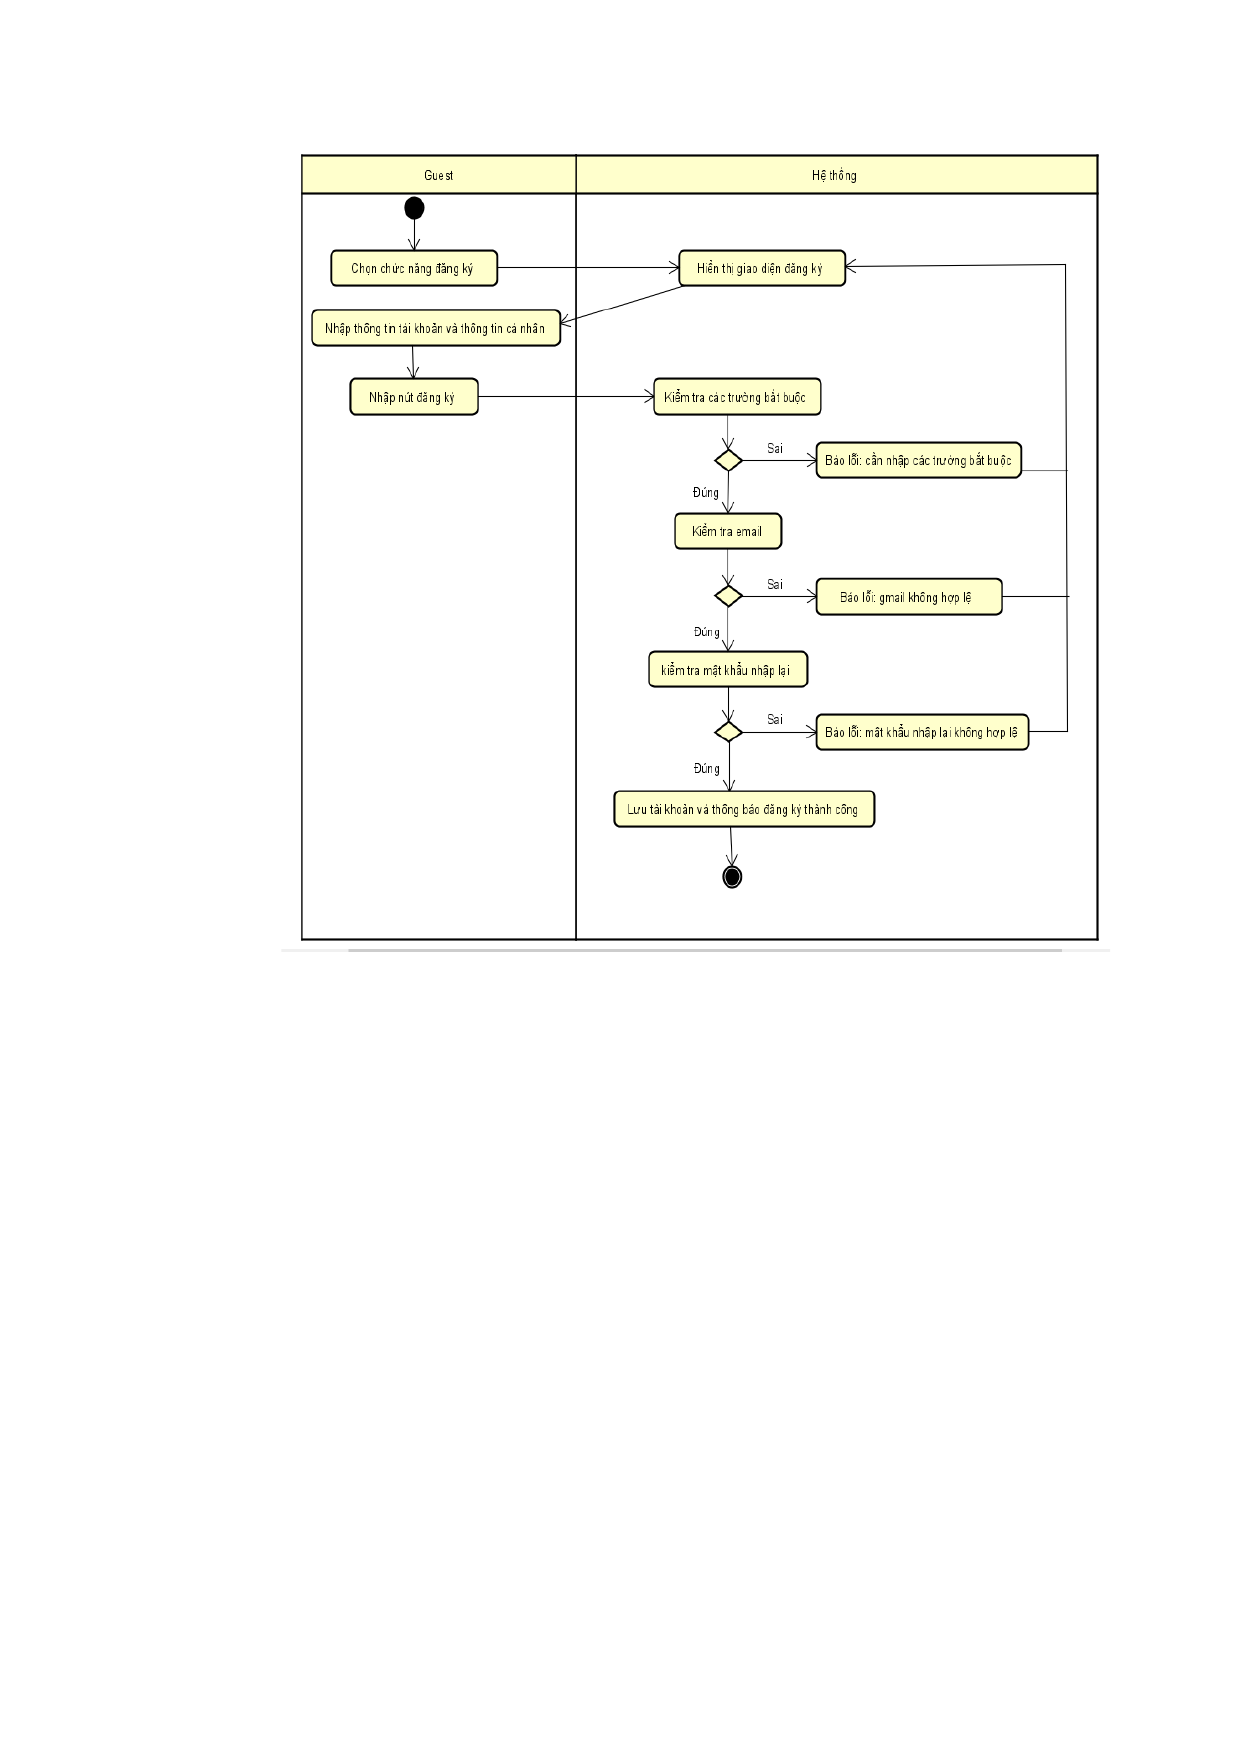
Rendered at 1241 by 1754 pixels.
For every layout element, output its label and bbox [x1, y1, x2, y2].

picture [281, 150, 1110, 952]
